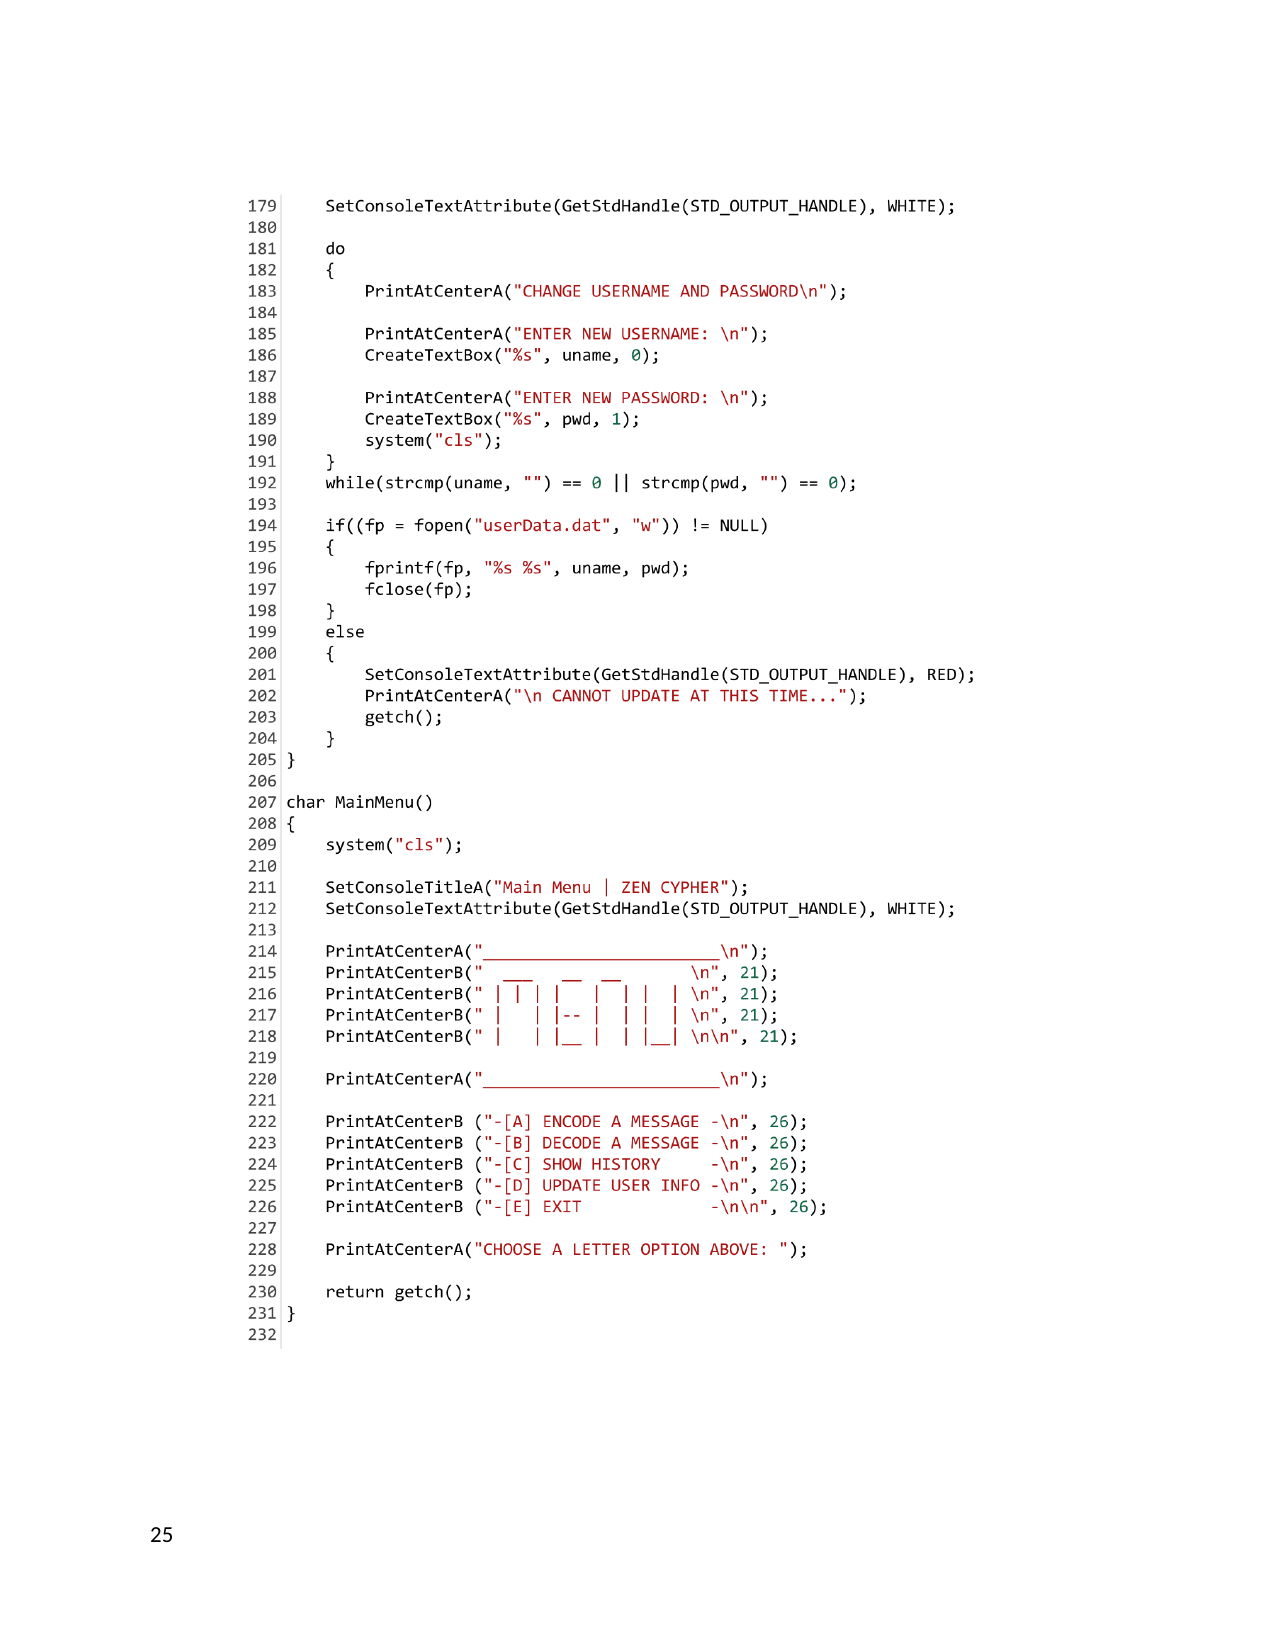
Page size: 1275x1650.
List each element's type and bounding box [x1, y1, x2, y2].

picture [150, 150, 1220, 1481]
